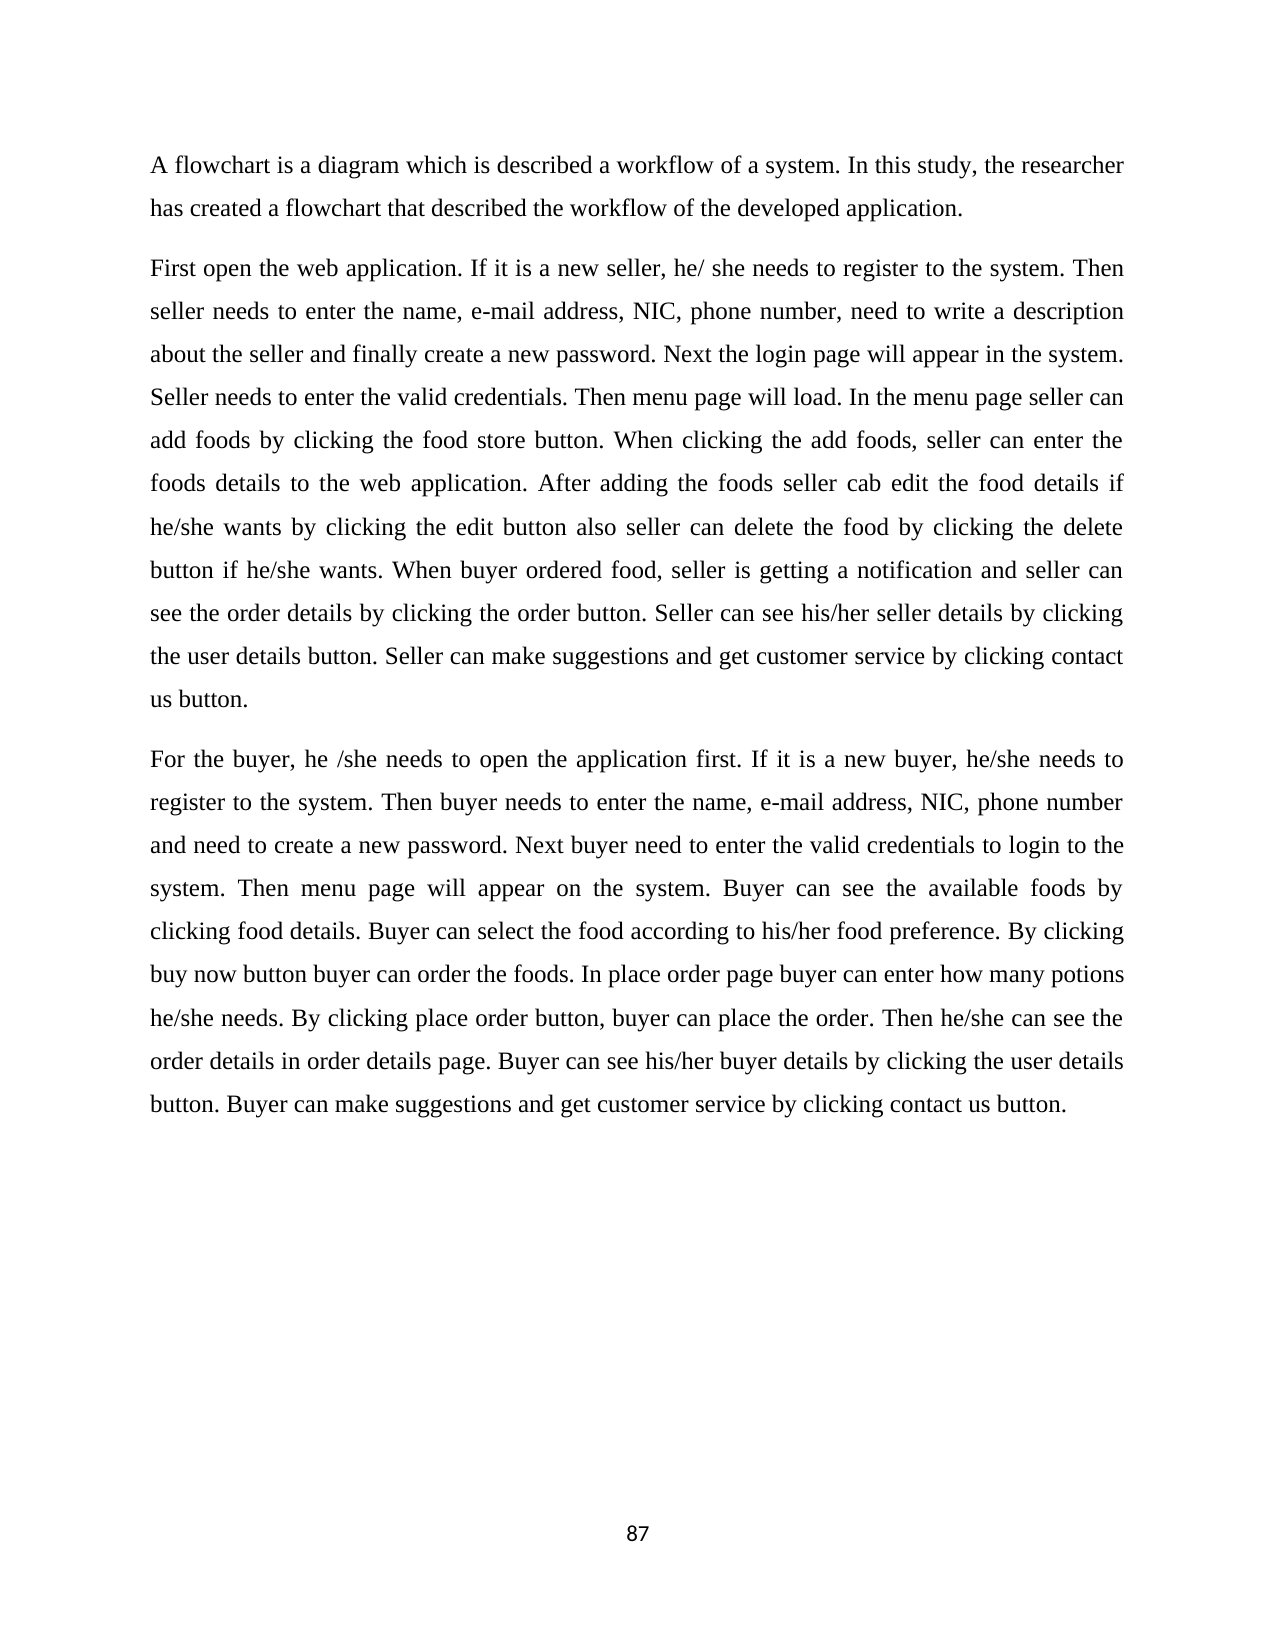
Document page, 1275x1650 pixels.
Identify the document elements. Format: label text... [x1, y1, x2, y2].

text For the buyer, he /she needs to open the application first. If it is a new buyer, he/she needs to register to the system. Then buyer needs to enter the name, e-mail address, NIC, phone number and need to create a new password. Next buyer need to enter the valid credentials to login to the system. Then menu page will appear on the system. Buyer can see the available foods by clicking food details. Buyer can select the food according to his/her food preference. By clicking buy now button buyer can order the foods. In place order page buyer can enter how many potions he/she needs. By clicking place order button, buyer can place the order. Then he/she can see the order details in order details page. Buyer can see his/her buyer details by clicking the user details button. Buyer can make suggestions and get customer service by clicking contact us button. [150, 744, 1125, 1118]
text First open the web application. If it is a new seller, he/ she needs to register to the system. Then seller needs to enter the name, e-mail address, NIC, phone number, need to write a description about the seller and finally create a new password. Next the login page will appear in the system. Seller needs to enter the valid credentials. Then menu page will load. In the menu page seller can add foods by clicking the food store button. When clicking the add foods, seller can enter the foods details to the web application. After adding the foods seller cab edit the food details if he/she wants by clicking the edit button also seller can delete the food by clicking the delete button if he/she wants. When buyer ordered food, seller is getting a notification and seller can see the order details by clicking the order button. Seller can see his/her seller details by clicking the user details button. Seller can make suggestions and get customer service by clicking contact us button. [150, 253, 1125, 713]
text A flowchart is a diagram which is described a workflow of a system. In this study, the researcher has created a flowchart that described the workflow of the developed application. [150, 150, 1125, 222]
